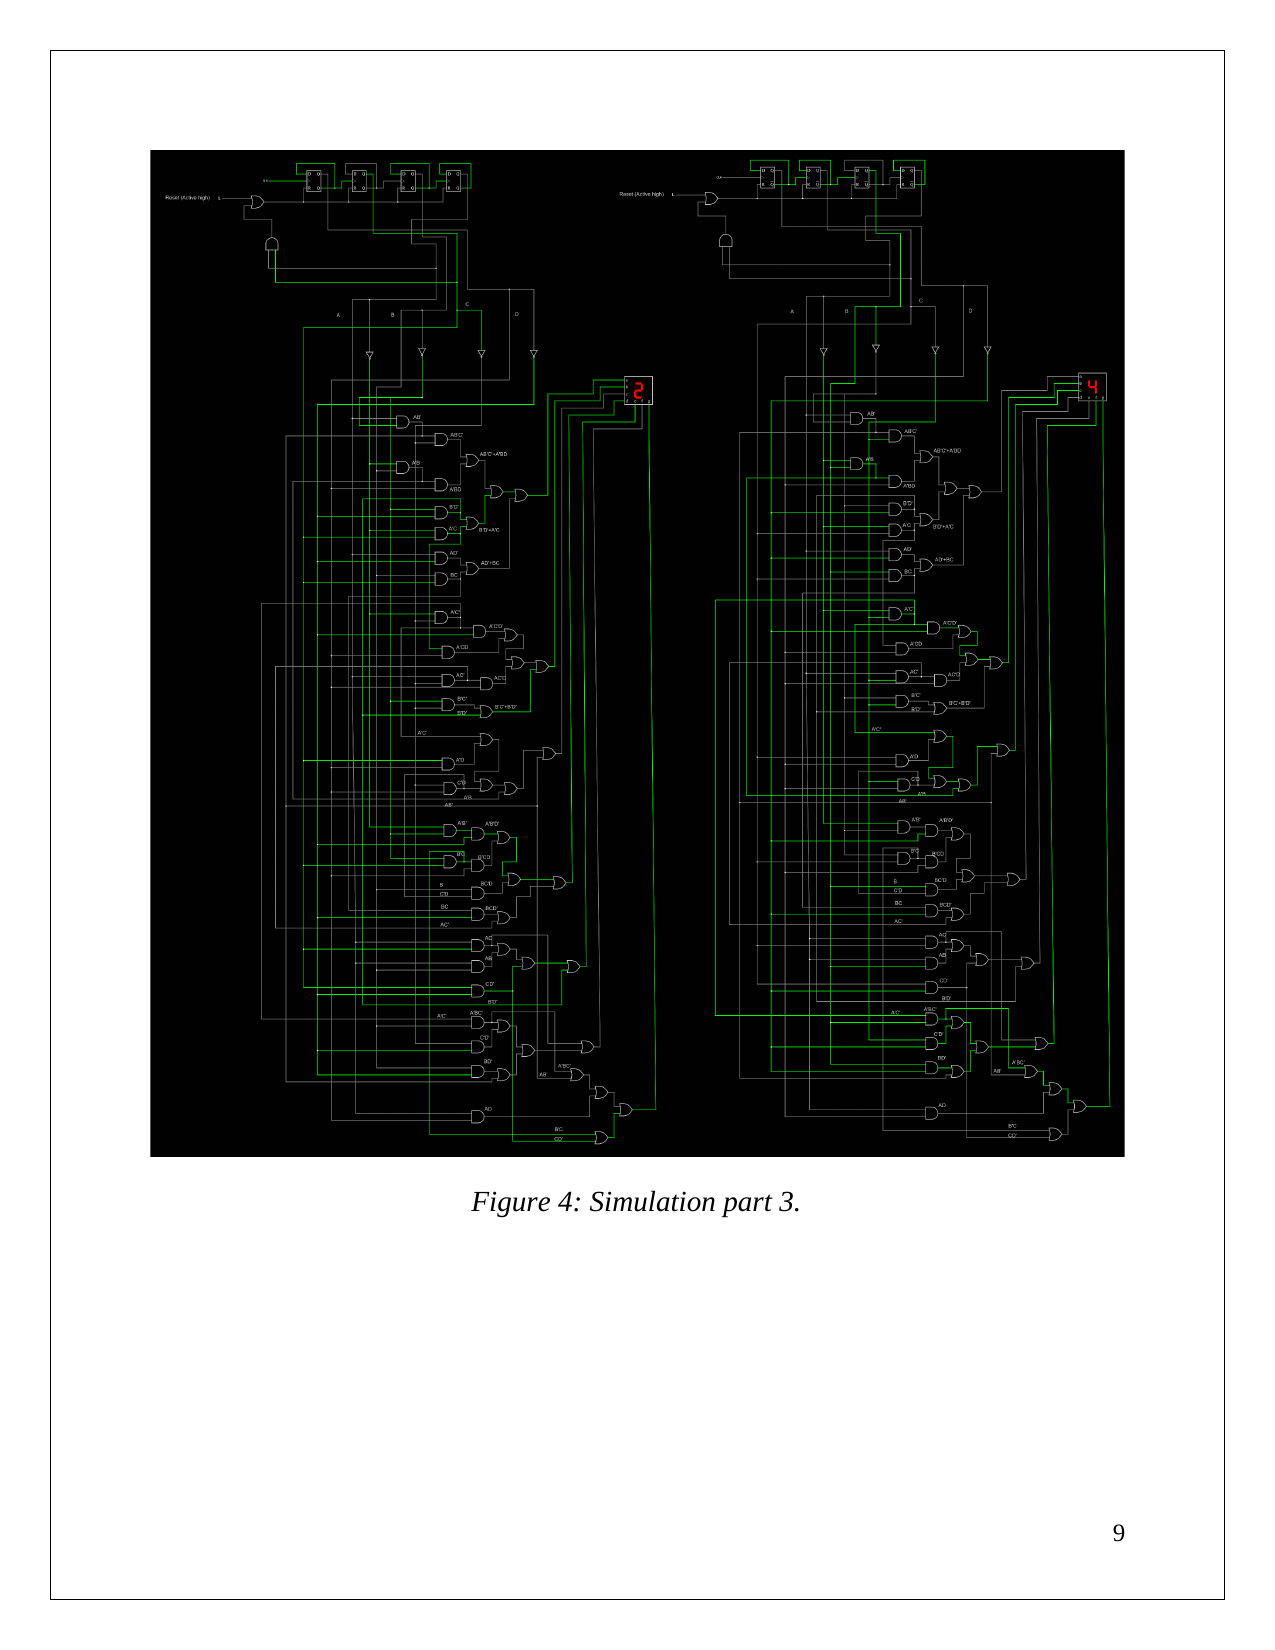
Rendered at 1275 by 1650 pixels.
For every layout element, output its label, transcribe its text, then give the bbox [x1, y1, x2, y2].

text Figure 4: Simulation part 3. [150, 1184, 1125, 1218]
picture [150, 150, 1125, 1157]
